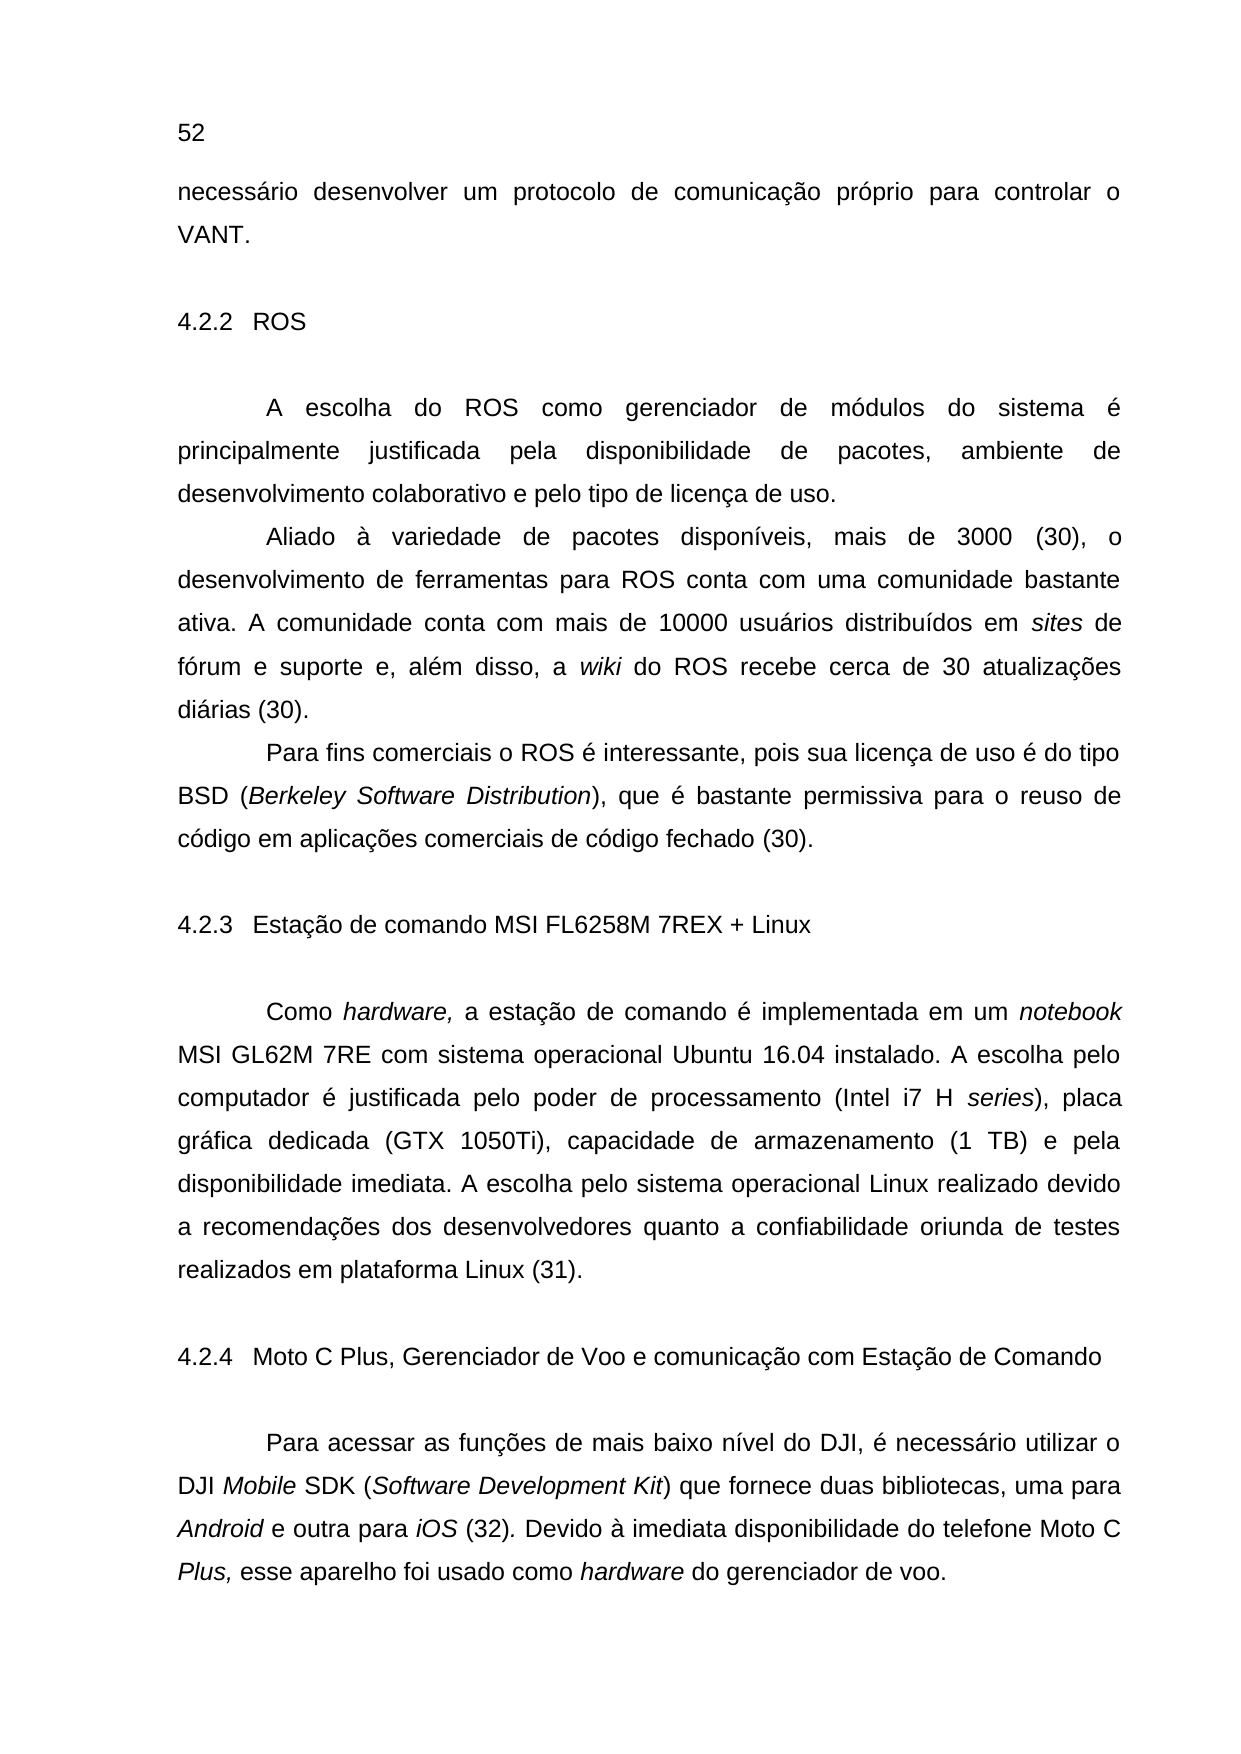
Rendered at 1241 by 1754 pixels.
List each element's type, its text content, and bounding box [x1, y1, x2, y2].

subtitle Estação de comando MSI FL6258M 7REX + Linux [177, 910, 1122, 939]
text Aliado à variedade de pacotes disponíveis, mais de 3000 , o desenvolvimento de ferramentas para ROS conta com uma comunidade bastante ativa. A comunidade conta com mais de 10000 usuários distribuídos em sites de fórum e suporte e, além disso, a wiki do ROS recebe cerca de 30 atualizações diárias. [177, 522, 1122, 723]
text Como hardware, a estação de comando é implementada em um notebook MSI GL62M 7RE com sistema operacional Ubuntu 16.04 instalado. A escolha pelo computador é justificada pelo poder de processamento (Intel i7 H series), placa gráfica dedicada (GTX 1050Ti), capacidade de armazenamento (1 TB) e pela disponibilidade imediata. A escolha pelo sistema operacional Linux realizado devido a recomendações dos desenvolvedores quanto a confiabilidade oriunda de testes realizados em plataforma Linux . [177, 997, 1122, 1284]
list ROS [177, 307, 1122, 335]
text Para fins comerciais o ROS é interessante, pois sua licença de uso é do tipo BSD (Berkeley Software Distribution), que é bastante permissiva para o reuso de código em aplicações comerciais de código fechado . [177, 738, 1122, 853]
text A escolha do ROS como gerenciador de módulos do sistema é principalmente justificada pela disponibilidade de pacotes, ambiente de desenvolvimento colaborativo e pelo tipo de licença de uso. [177, 393, 1122, 508]
text Para acessar as funções de mais baixo nível do DJI, é necessário utilizar o DJI Mobile SDK (Software Development Kit) que fornece duas bibliotecas, uma para Android e outra para iOS . Devido à imediata disponibilidade do telefone Moto C Plus, esse aparelho foi usado como hardware do gerenciador de voo. [177, 1428, 1122, 1586]
subtitle Moto C Plus, Gerenciador de Voo e comunicação com Estação de Comando [177, 1342, 1122, 1370]
